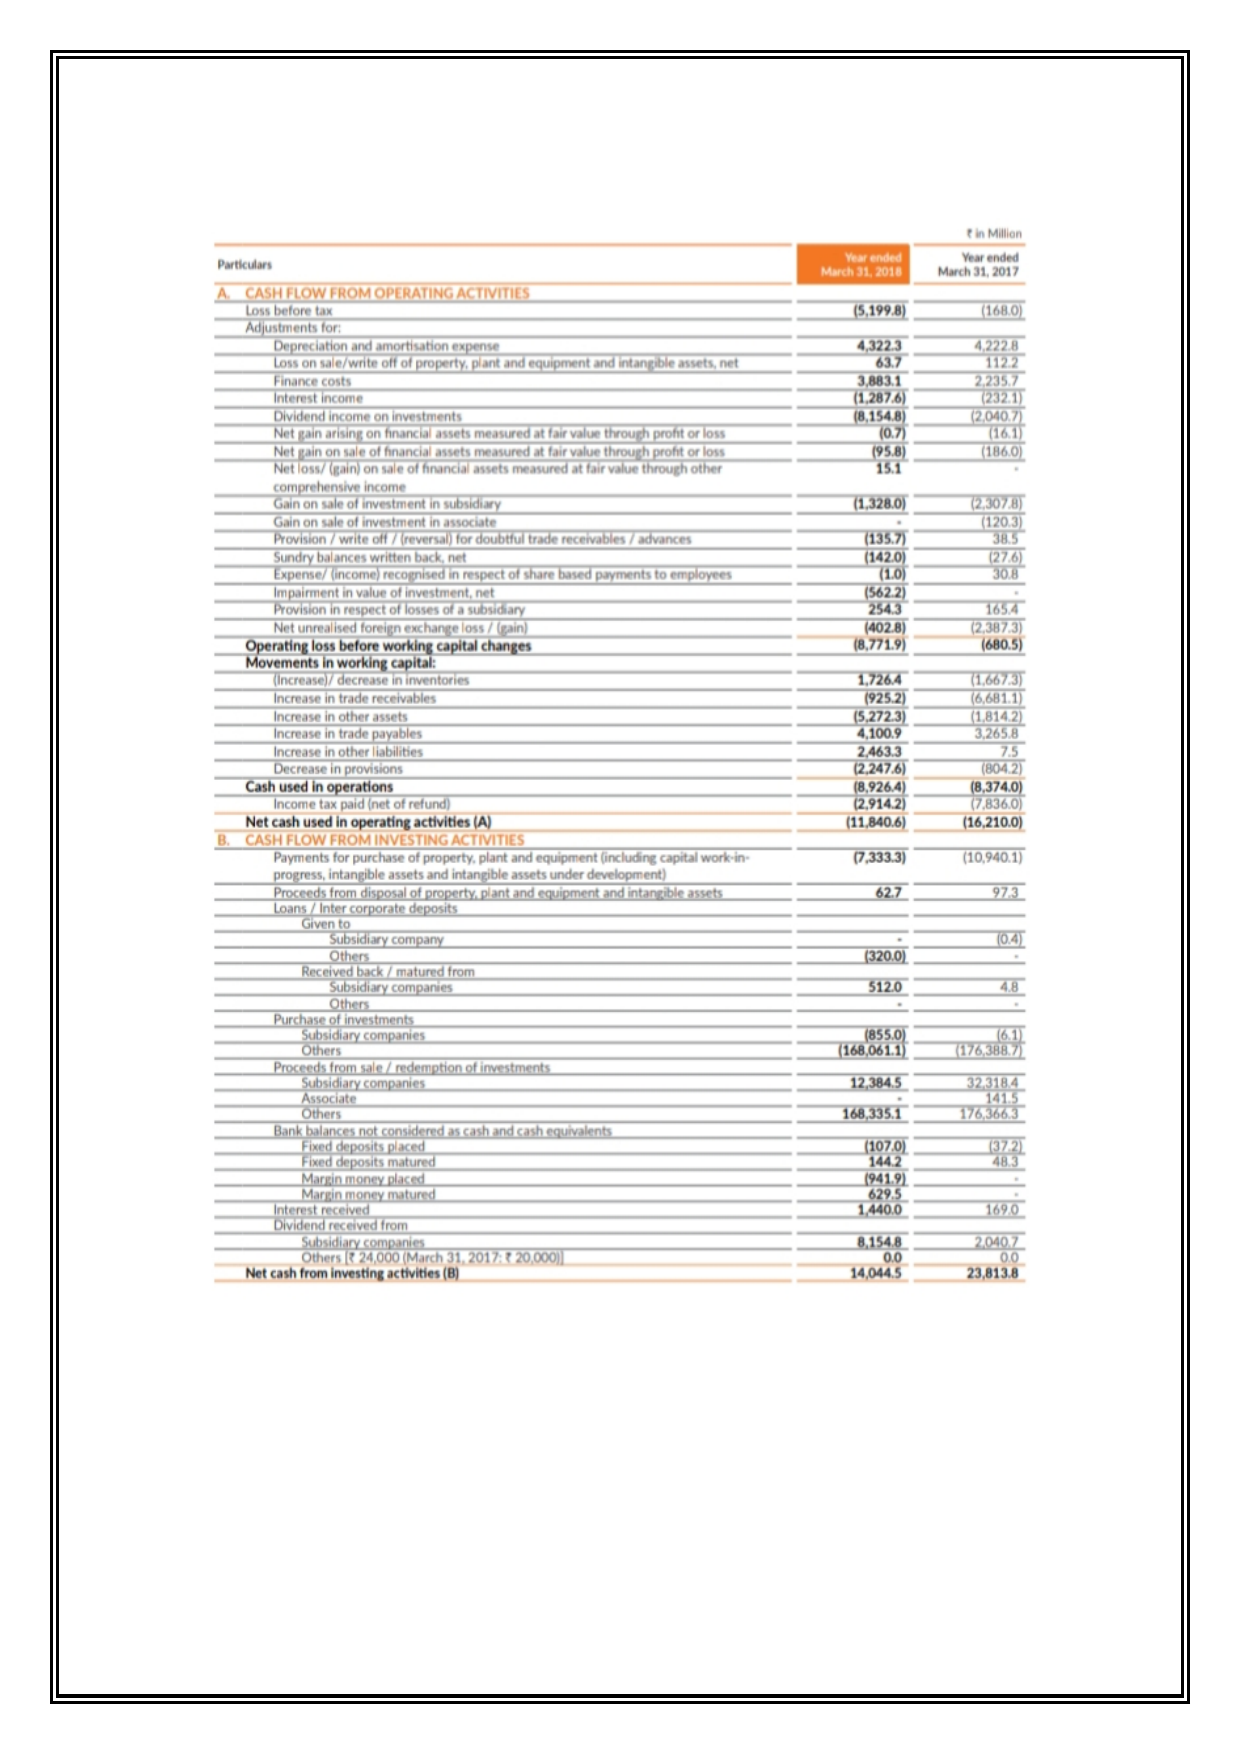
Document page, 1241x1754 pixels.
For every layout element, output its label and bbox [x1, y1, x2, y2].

picture [150, 196, 1091, 1333]
